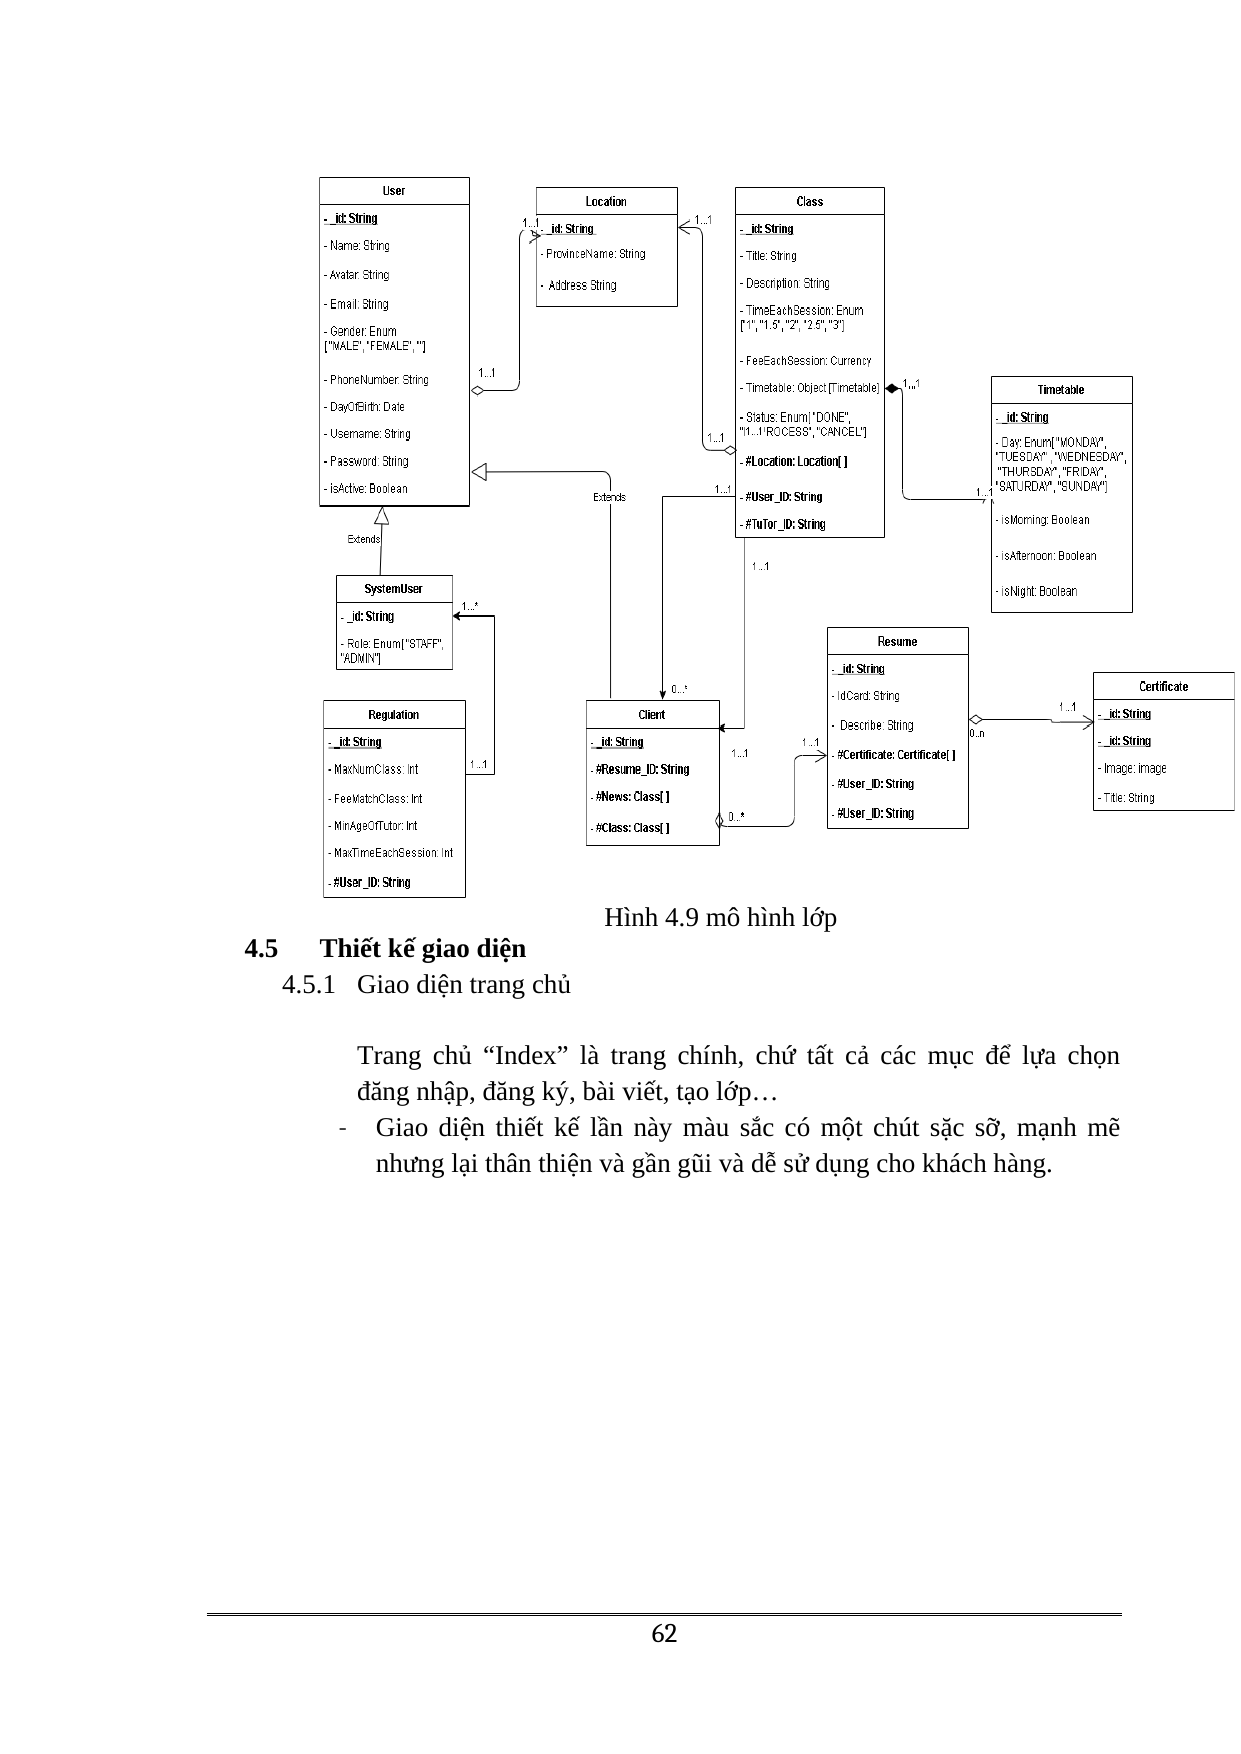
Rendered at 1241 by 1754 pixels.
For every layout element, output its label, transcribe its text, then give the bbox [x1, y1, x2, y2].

picture [319, 177, 1235, 902]
list Trang chủ “Index” là trang chính, chứ tất cả các mục để lựa chọn đăng nhập, đăng ký, bài viết, tạo lớp… [357, 1039, 1122, 1106]
list Hình 4.9 mô hình lớp [319, 902, 1122, 932]
list Thiết kế giao diện [244, 932, 1122, 963]
list Giao diện thiết kế lần này màu sắc có một chút sặc sỡ, mạnh mẽ nhưng lại thân thiện và gần gũi và dễ sử dụng cho khách hàng. [338, 1111, 1122, 1179]
list Giao diện trang chủ [282, 968, 1122, 999]
